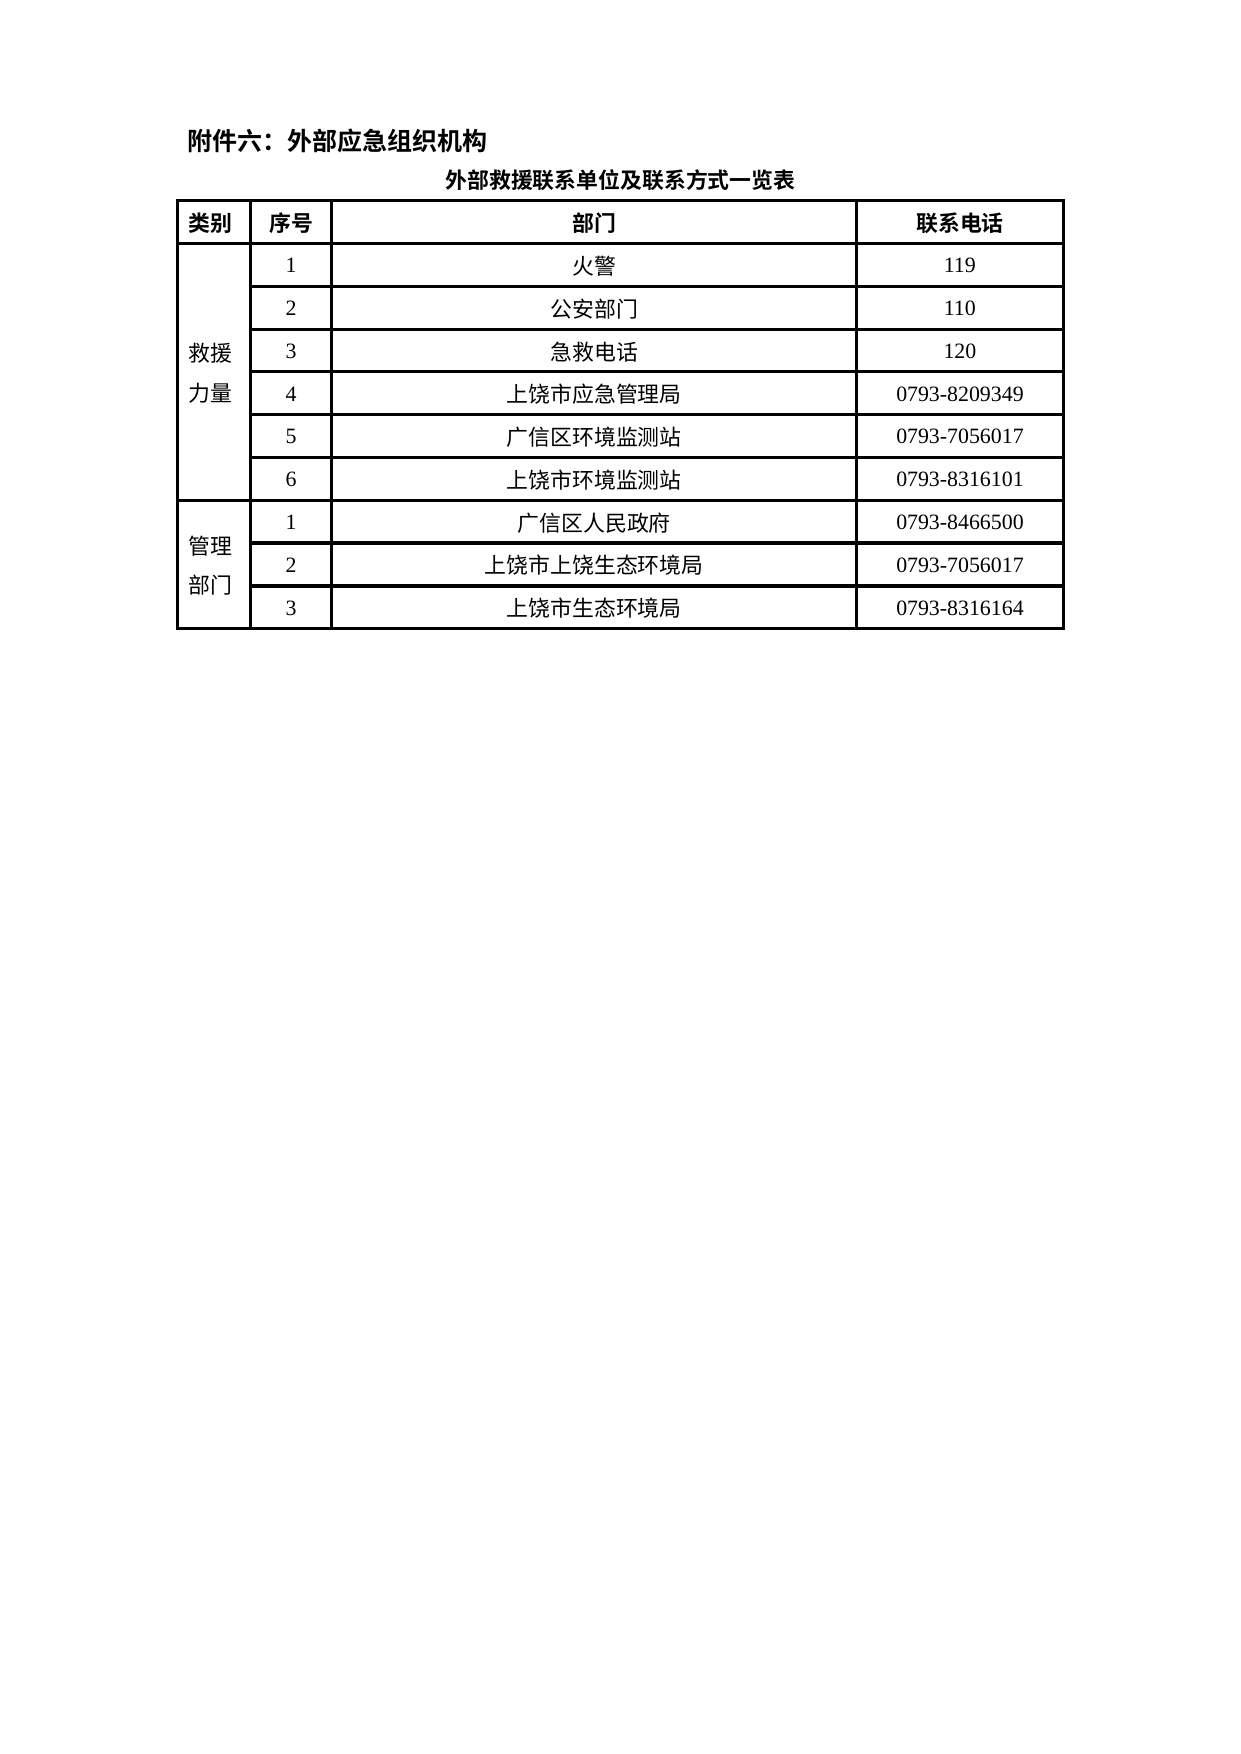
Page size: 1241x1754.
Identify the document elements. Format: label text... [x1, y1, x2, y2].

table_cell 上饶市生态环境局 [333, 588, 855, 627]
table_cell 0793-8466500 [858, 502, 1062, 541]
table_cell 0793-7056017 [858, 545, 1062, 584]
table_header 序号 [252, 202, 330, 242]
table_cell 1 [252, 245, 330, 284]
table_cell 上饶市环境监测站 [333, 459, 855, 499]
table_cell 2 [252, 288, 330, 327]
table_cell 公安部门 [333, 288, 855, 327]
table_cell 广信区人民政府 [333, 502, 855, 541]
table_cell 0793-8209349 [858, 373, 1062, 413]
table_cell 上饶市应急管理局 [333, 373, 855, 413]
table_header 类别 [179, 202, 249, 242]
table_cell 6 [252, 459, 330, 499]
table_cell 5 [252, 416, 330, 456]
table_cell 0793-8316164 [858, 588, 1062, 627]
table_cell 上饶市上饶生态环境局 [333, 545, 855, 584]
table_header 部门 [333, 202, 855, 242]
table_cell 1 [252, 502, 330, 541]
table_cell 广信区环境监测站 [333, 416, 855, 456]
table_cell 4 [252, 373, 330, 413]
table_cell 0793-7056017 [858, 416, 1062, 456]
table_cell 2 [252, 545, 330, 584]
table_cell 3 [252, 331, 330, 370]
text 外部救援联系单位及联系方式一览表 [187, 159, 1053, 199]
table_cell 火警 [333, 245, 855, 284]
table_cell 120 [858, 331, 1062, 370]
table_cell 110 [858, 288, 1062, 327]
table_cell 管理 部门 [179, 502, 249, 627]
subtitle 附件六：外部应急组织机构 [187, 119, 1053, 159]
table_cell 119 [858, 245, 1062, 284]
table_header 联系电话 [858, 202, 1062, 242]
table_cell 3 [252, 588, 330, 627]
table_cell 急救电话 [333, 331, 855, 370]
table_cell 0793-8316101 [858, 459, 1062, 499]
table_cell 救援 力量 [179, 245, 249, 499]
